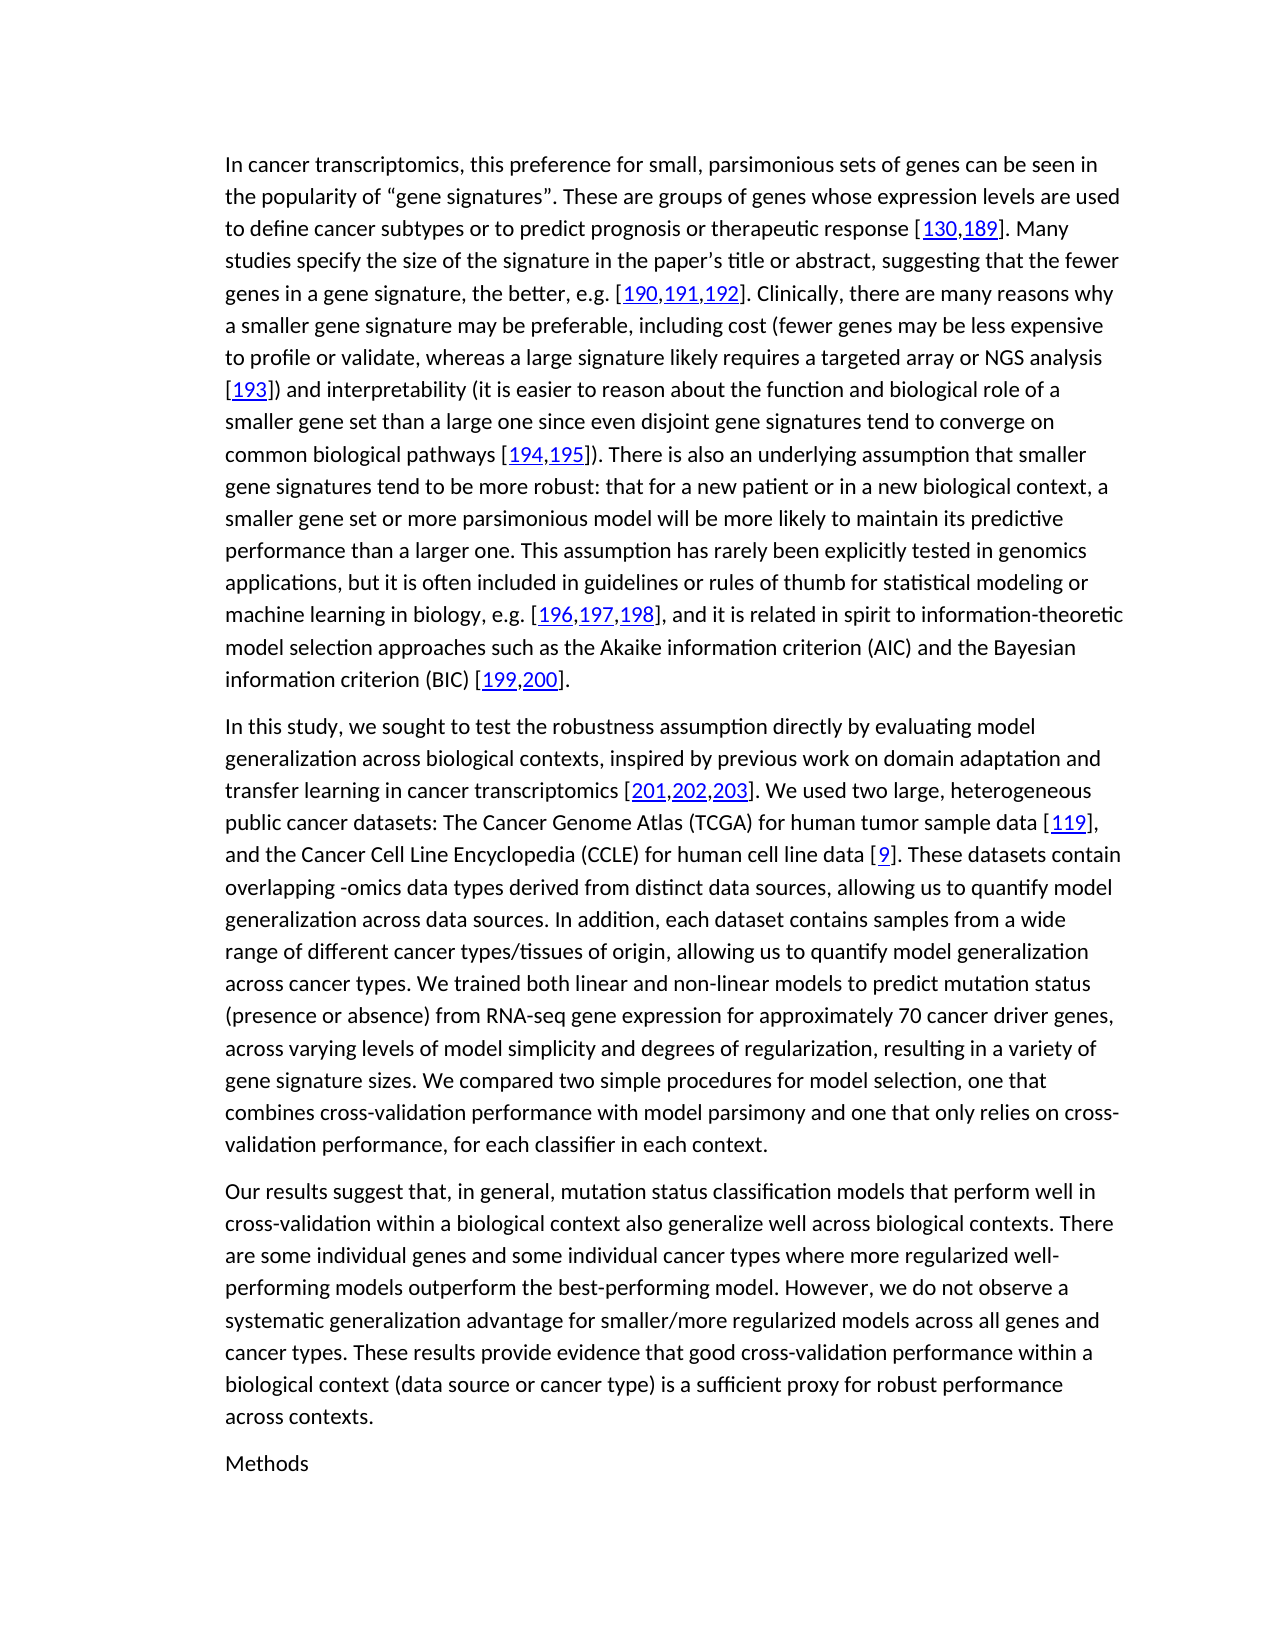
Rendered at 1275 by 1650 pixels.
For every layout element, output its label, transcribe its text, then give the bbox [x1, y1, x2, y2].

text Our results suggest that, in general, mutation status classification models that perform well in cross-validation within a biological context also generalize well across biological contexts. There are some individual genes and some individual cancer types where more regularized well-performing models outperform the best-performing model. However, we do not observe a systematic generalization advantage for smaller/more regularized models across all genes and cancer types. These results provide evidence that good cross-validation performance within a biological context (data source or cancer type) is a sufficient proxy for robust performance across contexts. [225, 1177, 1125, 1430]
text In cancer transcriptomics, this preference for small, parsimonious sets of genes can be seen in the popularity of “gene signatures”. These are groups of genes whose expression levels are used to define cancer subtypes or to predict prognosis or therapeutic response [130,189]. Many studies specify the size of the signature in the paper’s title or abstract, suggesting that the fewer genes in a gene signature, the better, e.g. [190,191,192]. Clinically, there are many reasons why a smaller gene signature may be preferable, including cost (fewer genes may be less expensive to profile or validate, whereas a large signature likely requires a targeted array or NGS analysis [193]) and interpretability (it is easier to reason about the function and biological role of a smaller gene set than a large one since even disjoint gene signatures tend to converge on common biological pathways [194,195]). There is also an underlying assumption that smaller gene signatures tend to be more robust: that for a new patient or in a new biological context, a smaller gene set or more parsimonious model will be more likely to maintain its predictive performance than a larger one. This assumption has rarely been explicitly tested in genomics applications, but it is often included in guidelines or rules of thumb for statistical modeling or machine learning in biology, e.g. [196,197,198], and it is related in spirit to information-theoretic model selection approaches such as the Akaike information criterion (AIC) and the Bayesian information criterion (BIC) [199,200]. [225, 150, 1125, 693]
text In this study, we sought to test the robustness assumption directly by evaluating model generalization across biological contexts, inspired by previous work on domain adaptation and transfer learning in cancer transcriptomics [201,202,203]. We used two large, heterogeneous public cancer datasets: The Cancer Genome Atlas (TCGA) for human tumor sample data [119], and the Cancer Cell Line Encyclopedia (CCLE) for human cell line data [9]. These datasets contain overlapping -omics data types derived from distinct data sources, allowing us to quantify model generalization across data sources. In addition, each dataset contains samples from a wide range of different cancer types/tissues of origin, allowing us to quantify model generalization across cancer types. We trained both linear and non-linear models to predict mutation status (presence or absence) from RNA-seq gene expression for approximately 70 cancer driver genes, across varying levels of model simplicity and degrees of regularization, resulting in a variety of gene signature sizes. We compared two simple procedures for model selection, one that combines cross-validation performance with model parsimony and one that only relies on cross-validation performance, for each classifier in each context. [225, 712, 1125, 1158]
